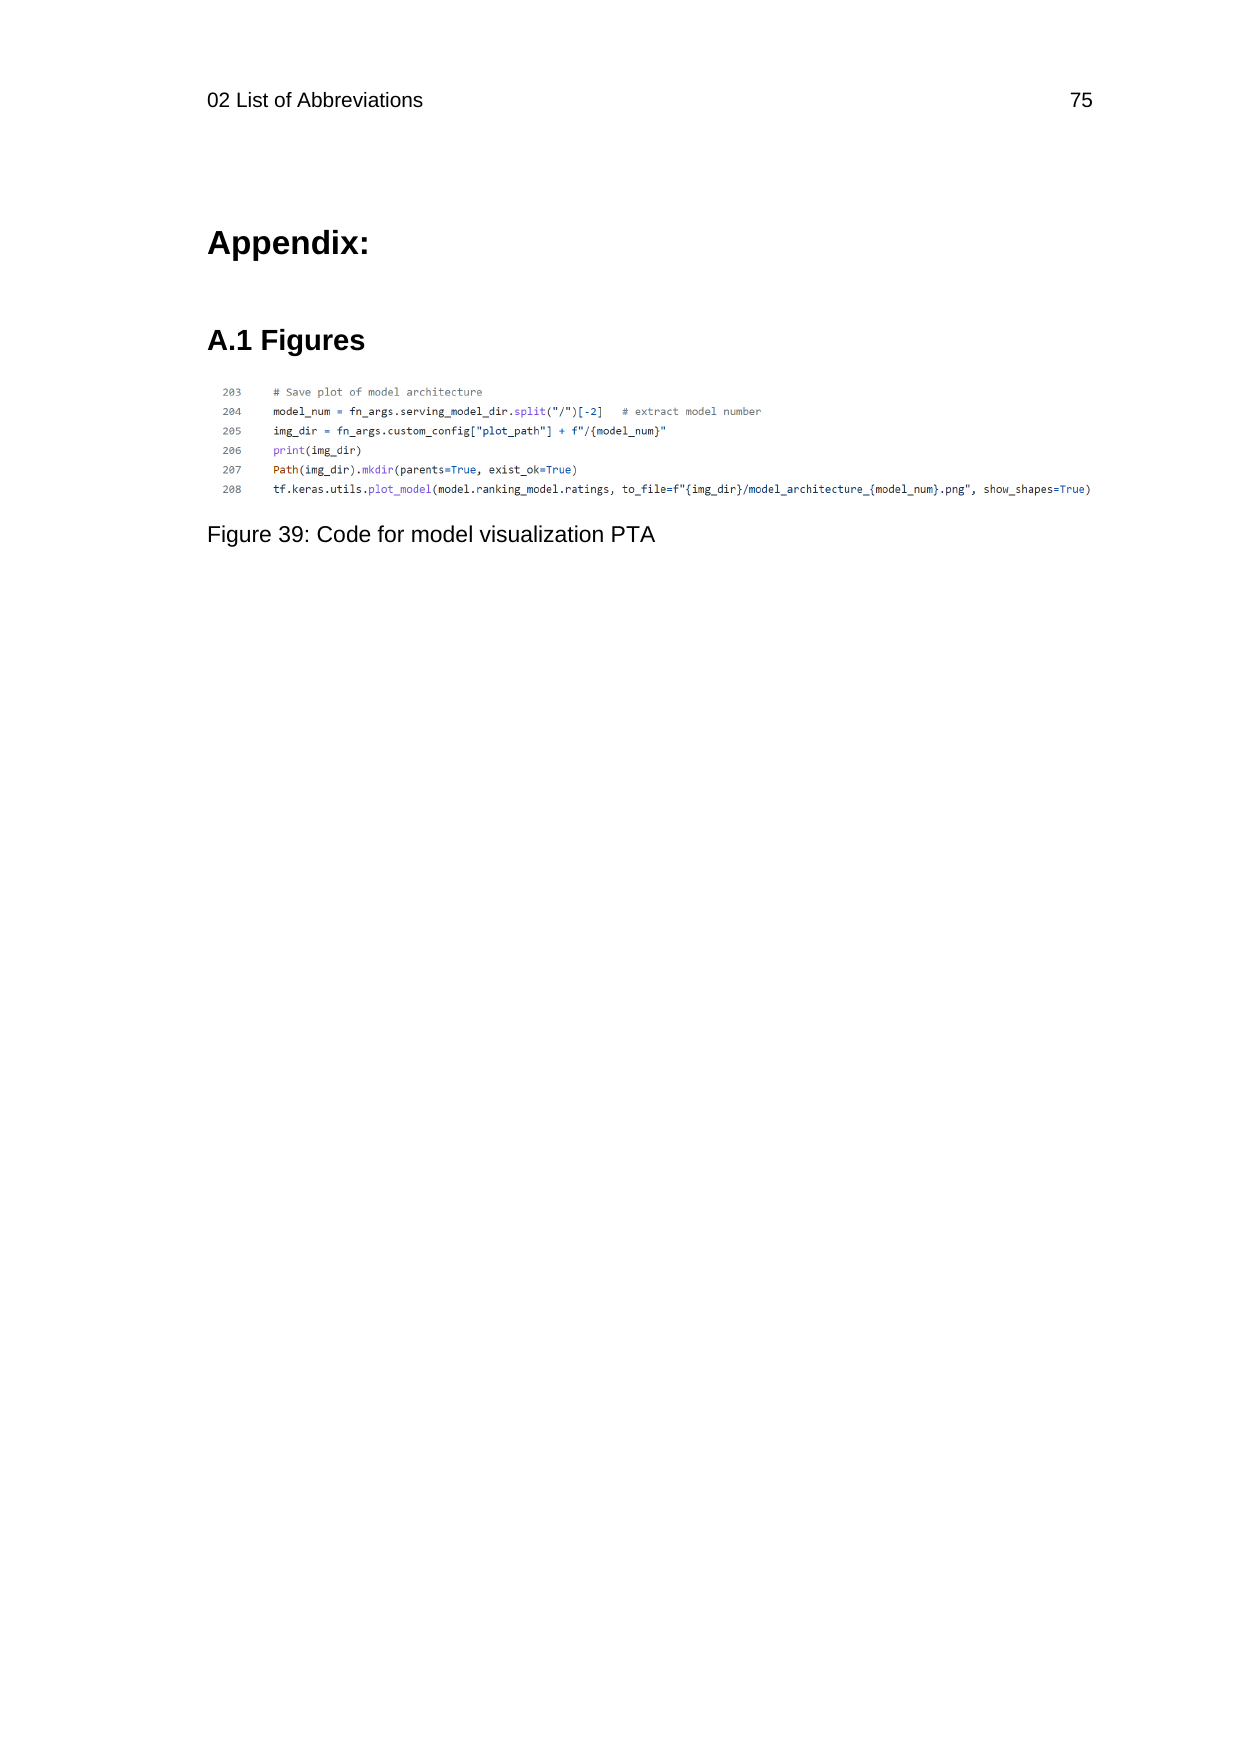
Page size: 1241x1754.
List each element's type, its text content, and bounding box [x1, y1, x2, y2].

subtitle A.1 Figures [207, 323, 1092, 356]
picture [206, 378, 1093, 501]
subtitle Appendix: [207, 223, 1092, 261]
